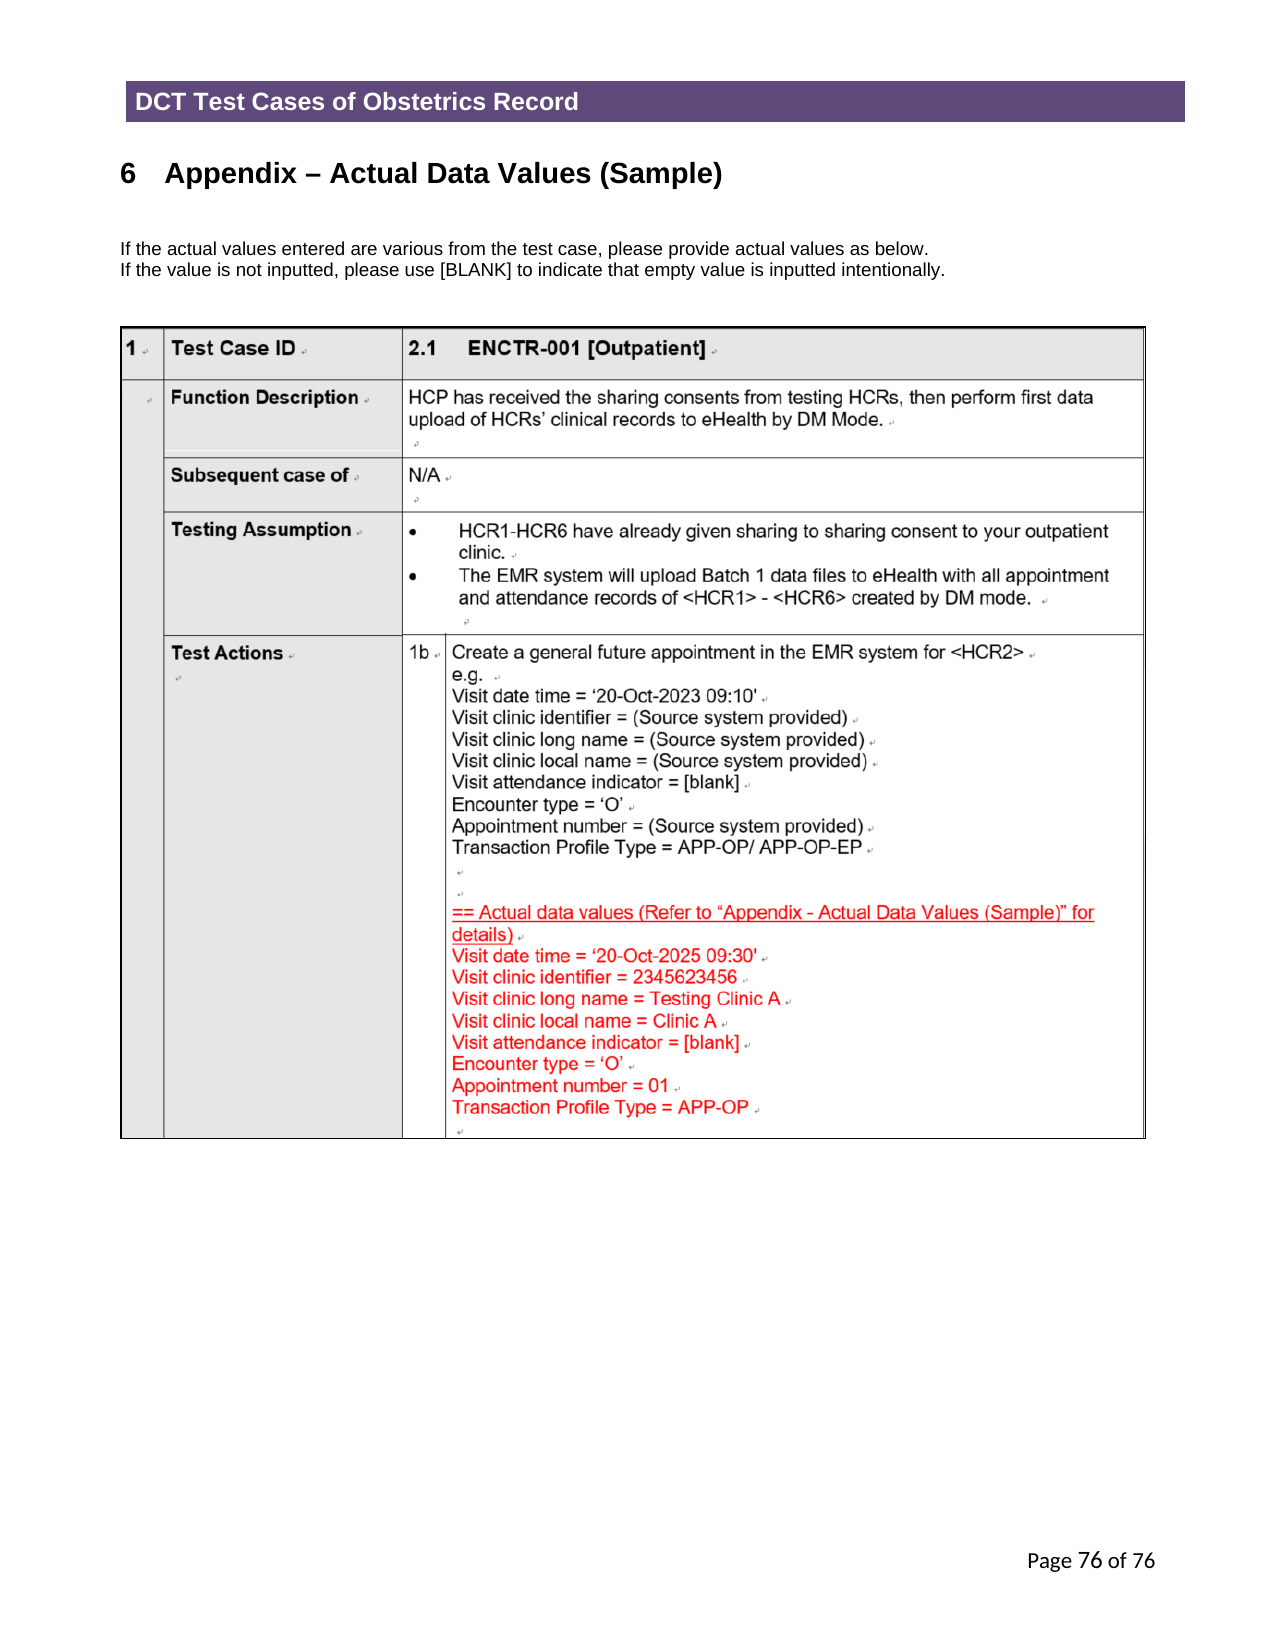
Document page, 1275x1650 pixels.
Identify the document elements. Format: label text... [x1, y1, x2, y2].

picture [122, 328, 1145, 1138]
text If the value is not inputted, please use [BLANK] to indicate that empty value is inputted intentionally. [120, 259, 1155, 280]
subtitle Appendix – Actual Data Values (Sample) [120, 156, 1155, 190]
text If the actual values entered are various from the test case, please provide actual values as below. [120, 237, 1155, 259]
